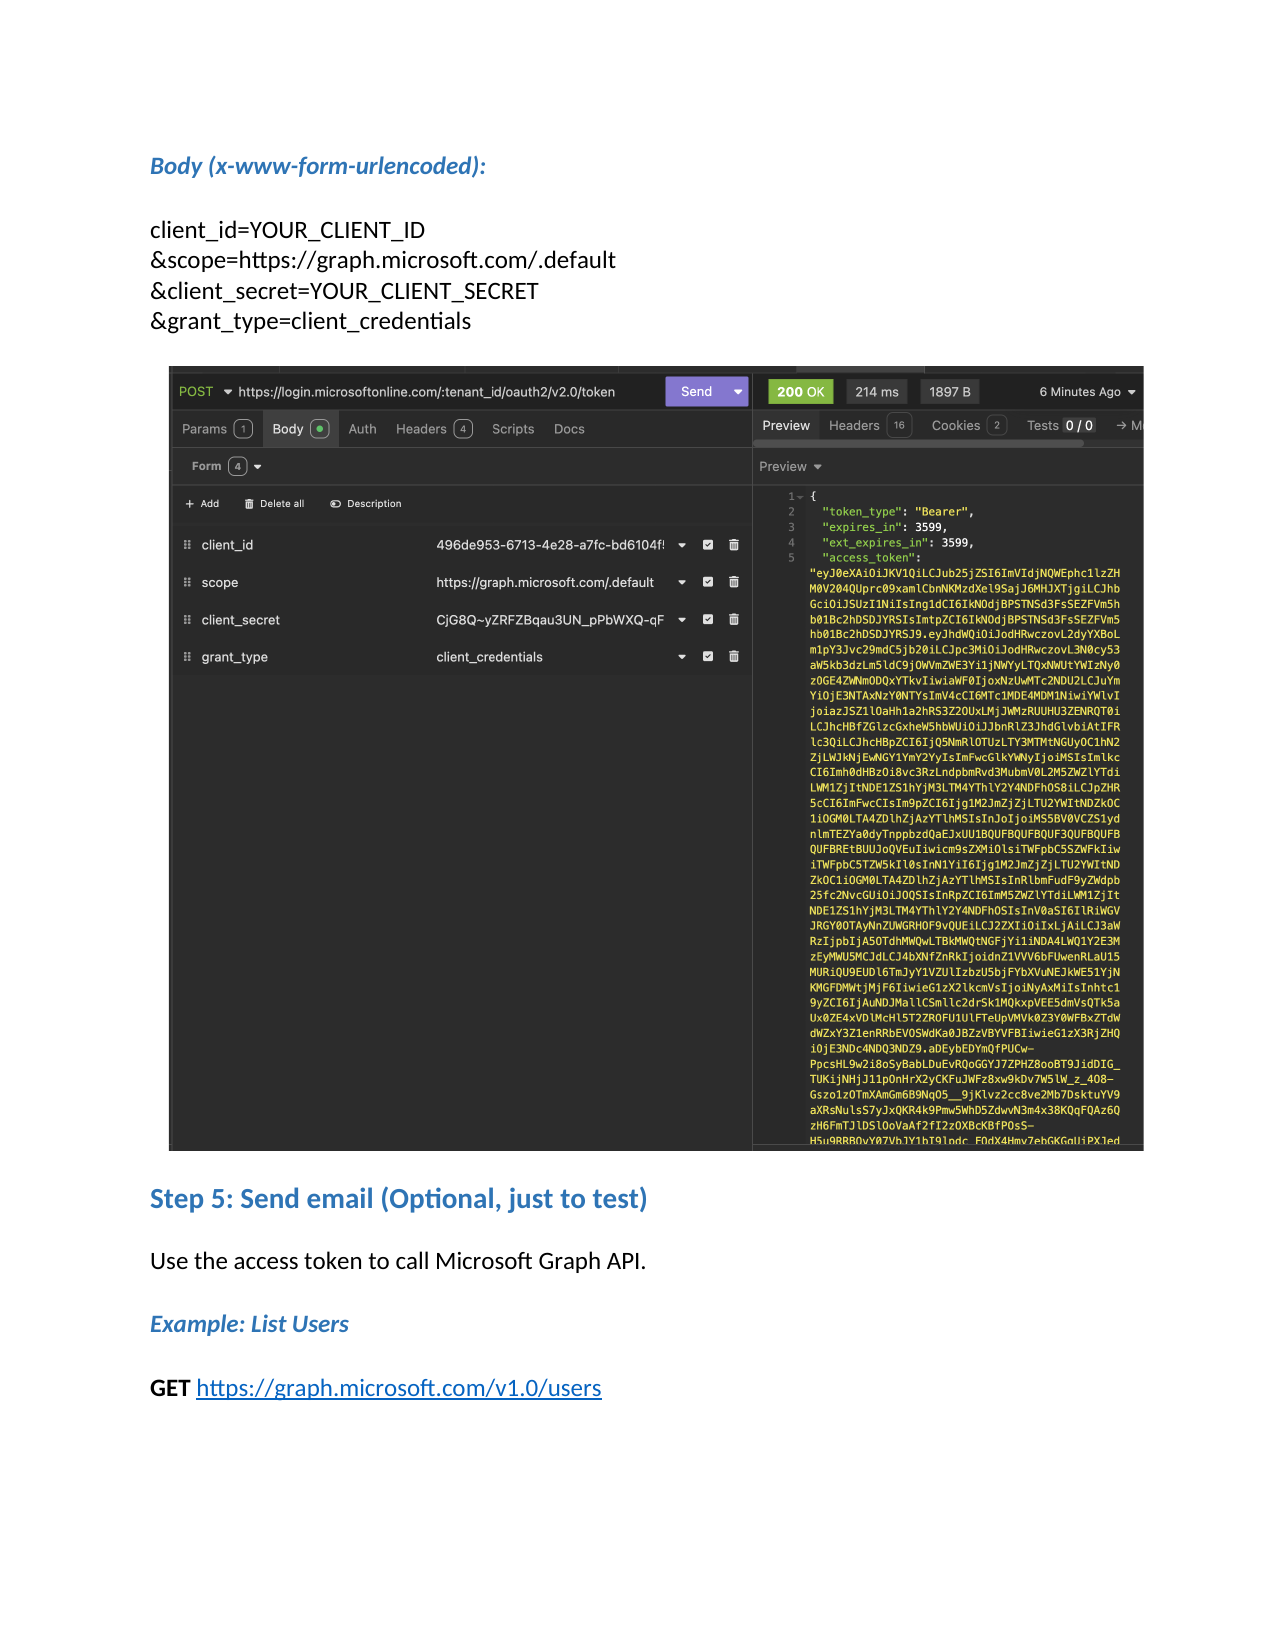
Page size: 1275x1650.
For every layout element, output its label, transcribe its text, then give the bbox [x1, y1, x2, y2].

subtitle Step 5: Send email (Optional, just to test) [150, 1180, 1125, 1216]
text Use the access token to call Microsoft Graph API. [150, 1245, 1125, 1275]
text GET https://graph.microsoft.com/v1.0/users [150, 1372, 1125, 1403]
subtitle Example: List Users [150, 1309, 1125, 1339]
text client_id=YOUR_CLIENT_ID &scope=https://graph.microsoft.com/.default &client_secret=YOUR_CLIENT_SECRET &grant_type=client_credentials [150, 214, 1125, 366]
subtitle Body (x-www-form-urlencoded): [150, 150, 1125, 181]
